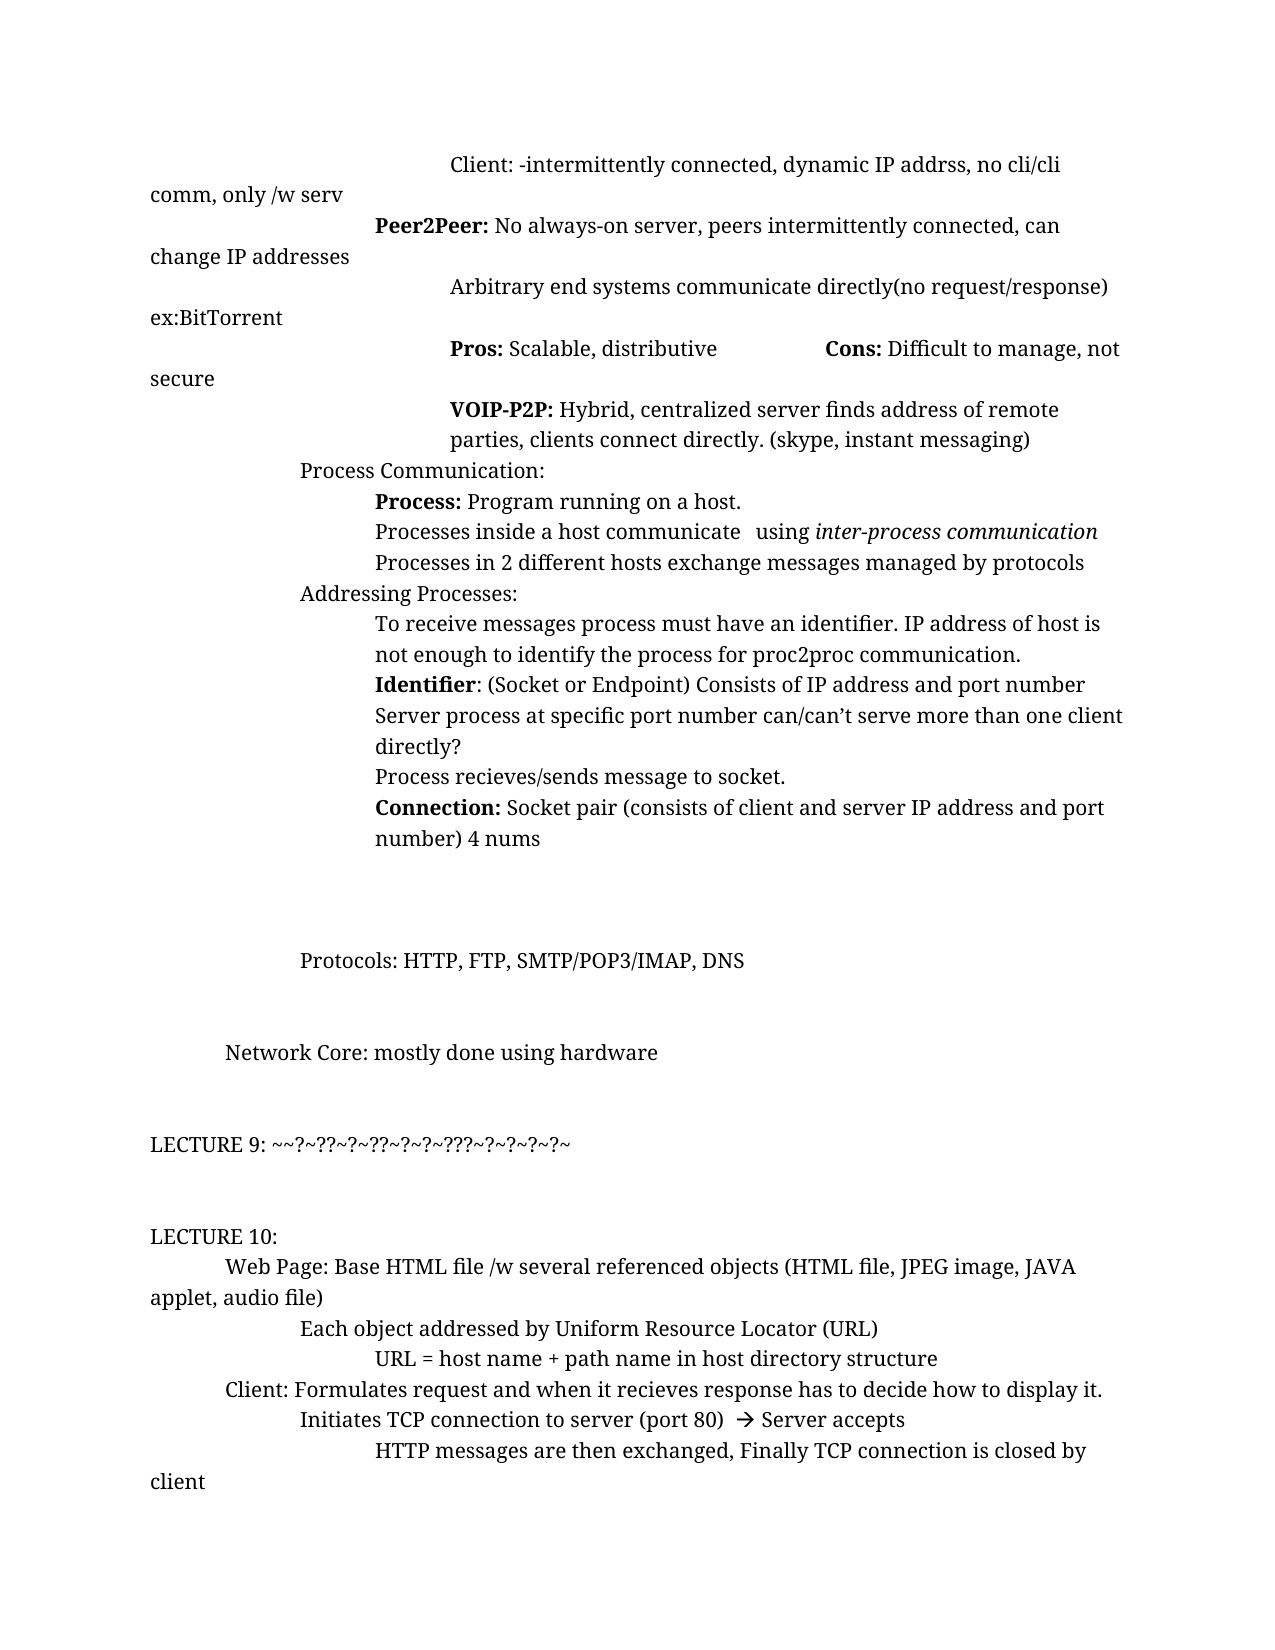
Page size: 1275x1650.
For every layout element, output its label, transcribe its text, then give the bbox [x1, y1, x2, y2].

text Peer2Peer: No always-on server, peers intermittently connected, can change IP addresses [150, 211, 1125, 270]
text Initiates TCP connection to server (port 80) Server accepts [150, 1406, 1125, 1434]
text Processes in 2 different hosts exchange messages managed by protocols [225, 548, 1125, 577]
text Server process at specific port number can/can’t serve more than one client directly? [375, 701, 1125, 760]
text Protocols: HTTP, FTP, SMTP/POP3/IMAP, DNS [150, 946, 1125, 975]
text LECTURE 9: ~~?~??~?~??~?~?~???~?~?~?~?~ [150, 1130, 1125, 1158]
text Identifier: (Socket or Endpoint) Consists of IP address and port number [375, 671, 1125, 699]
text VOIP-P2P: Hybrid, centralized server finds address of remote parties, clients connect directly. (skype, instant messaging) [450, 395, 1125, 454]
text Arbitrary end systems communicate directly(no request/response) ex:BitTorrent [150, 272, 1125, 332]
text LECTURE 10: [150, 1222, 1125, 1250]
text Process Communication: [225, 456, 1125, 485]
text Each object addressed by Uniform Resource Locator (URL) [150, 1314, 1125, 1342]
text URL = host name + path name in host directory structure [150, 1344, 1125, 1373]
text To receive messages process must have an identifier. IP address of host is not enough to identify the process for proc2proc communication. [375, 609, 1125, 668]
text Process: Program running on a host. [225, 487, 1125, 515]
text Processes inside a host communicate using inter-process communication [225, 517, 1125, 546]
text HTTP messages are then exchanged, Finally TCP connection is closed by client [150, 1436, 1125, 1495]
text Network Core: mostly done using hardware [150, 1038, 1125, 1067]
text Process recieves/sends message to socket. [375, 762, 1125, 791]
text Addressing Processes: [225, 579, 1125, 607]
text Client: -intermittently connected, dynamic IP addrss, no cli/cli comm, only /w serv [150, 150, 1125, 209]
text Client: Formulates request and when it recieves response has to decide how to display it. [150, 1375, 1125, 1403]
text Connection: Socket pair (consists of client and server IP address and port number) 4 nums [375, 793, 1125, 852]
text Pros: Scalable, distributive Cons: Difficult to manage, not secure [150, 334, 1125, 393]
text Web Page: Base HTML file /w several referenced objects (HTML file, JPEG image, JAVA applet, audio file) [150, 1252, 1125, 1312]
